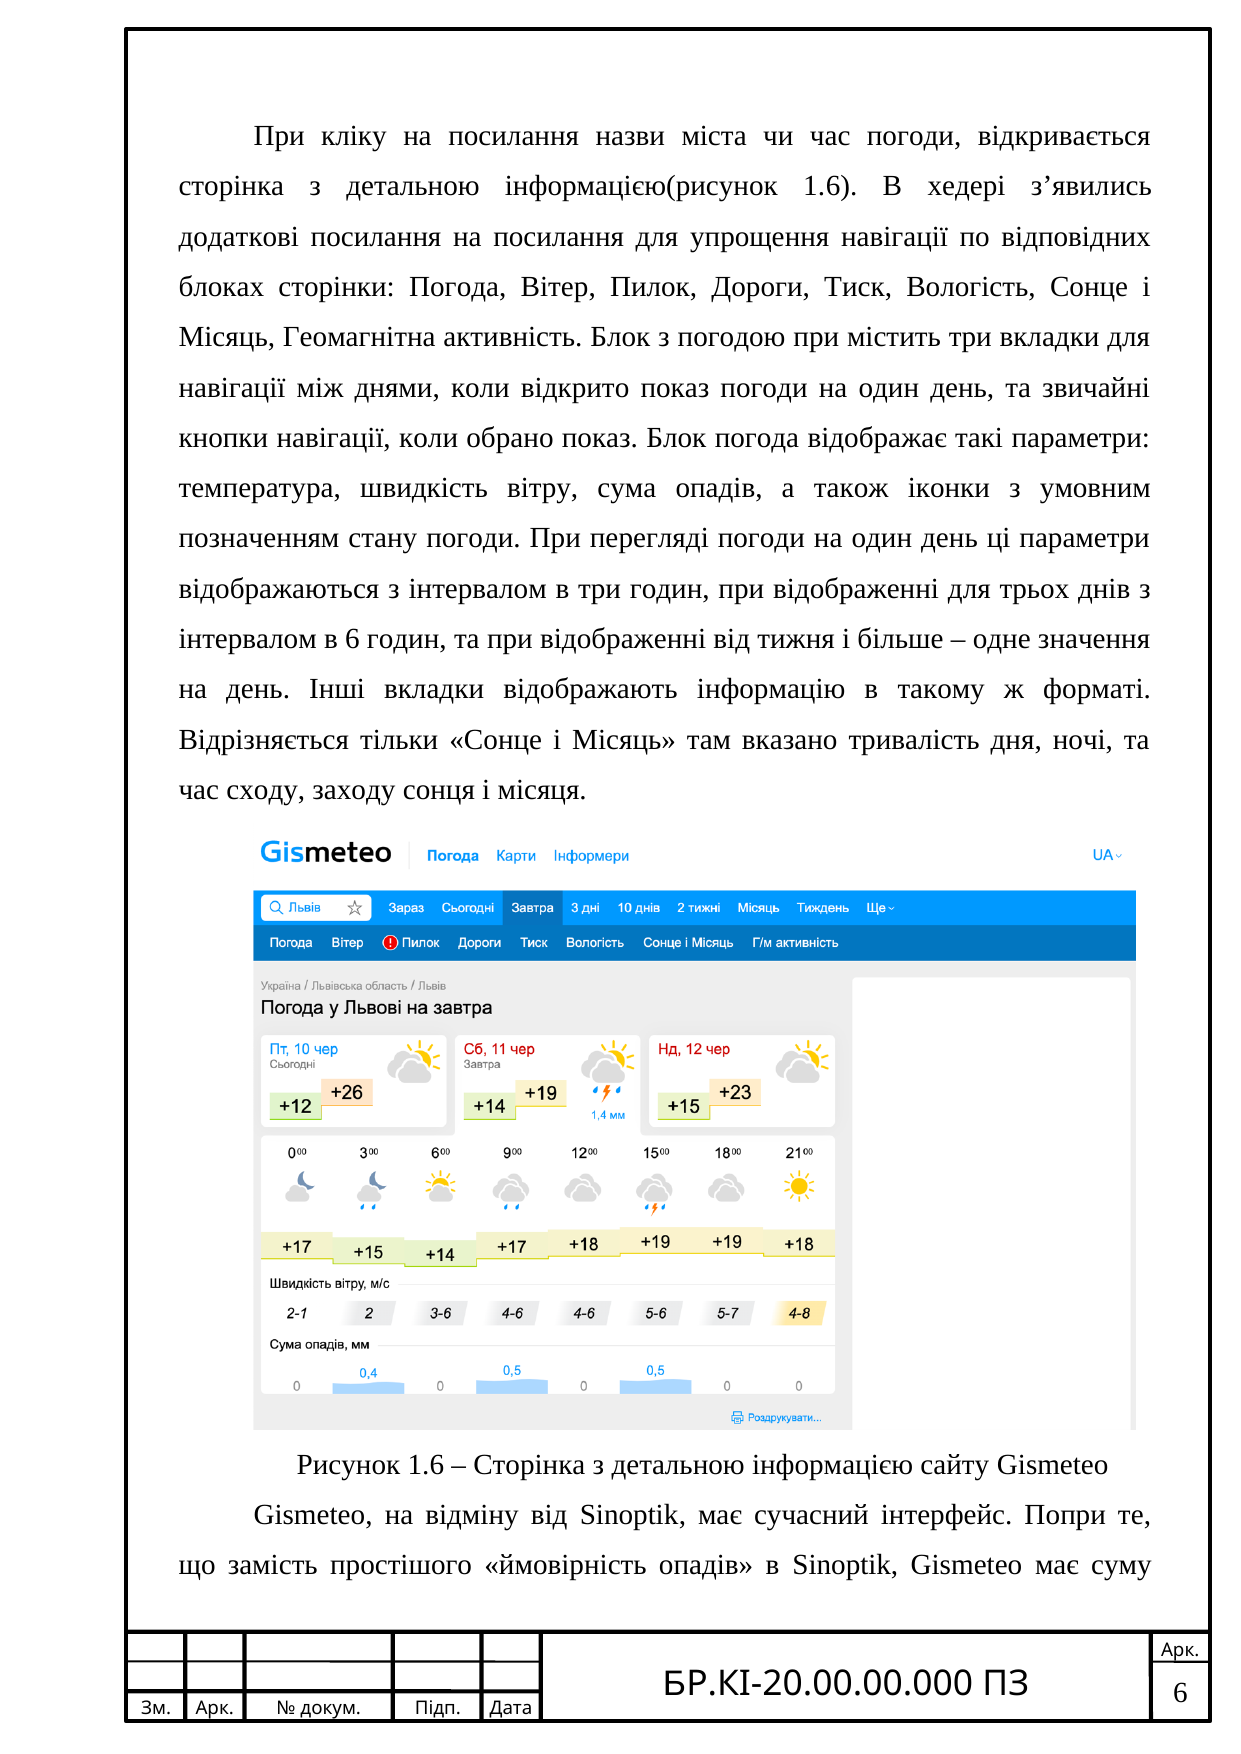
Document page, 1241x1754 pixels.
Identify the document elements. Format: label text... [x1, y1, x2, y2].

text При кліку на посилання назви міста чи час погоди, відкривається сторінка з детальною інформацією(рисунок 1.6). В хедері з’явились додаткові посилання на посилання для упрощення навігації по відповідних блоках сторінки: Погода, Вітер, Пилок, Дороги, Тиск, Вологість, Сонце і Місяць, Геомагнітна активність. Блок з погодою при містить три вкладки для навігації між днями, коли відкрито показ погоди на один день, та звичайні кнопки навігації, коли обрано показ. Блок погода відображає такі параметри: температура, швидкість вітру, сума опадів, а також іконки з умовним позначенням стану погоди. При перегляді погоди на один день ці параметри відображаються з інтервалом в три годин, при відображенні для трьох днів з інтервалом в 6 годин, та при відображенні від тижня і більше – одне значення на день. Інші вкладки відображають інформацію в такому ж форматі. Відрізняється тільки «Сонце і Місяць» там вказано тривалість дня, ночі, та час сходу, заходу сонця і місяця. [178, 118, 1152, 806]
picture [253, 822, 1136, 1430]
text Рисунок 1.6 – Сторінка з детальною інформацією сайту Gismeteo [178, 1447, 1152, 1480]
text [178, 1497, 1152, 1581]
